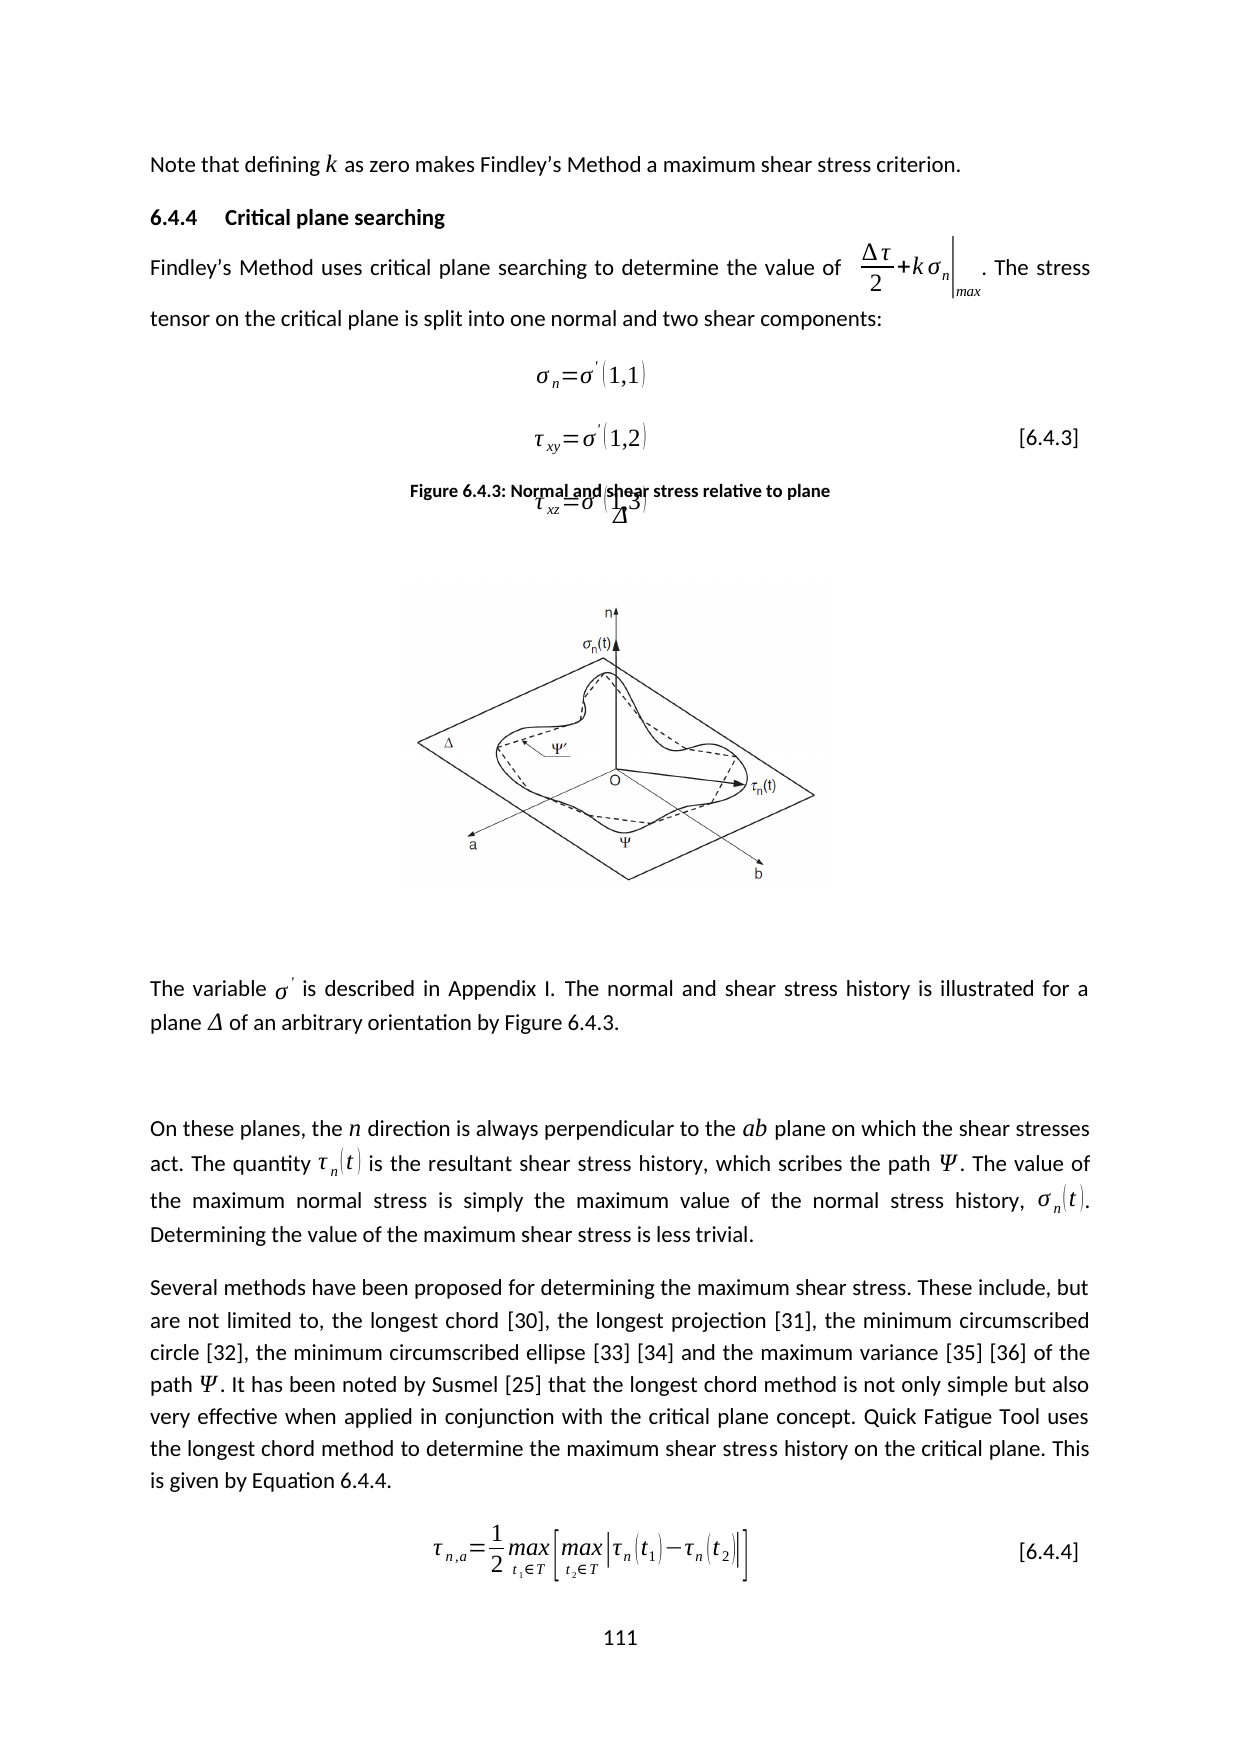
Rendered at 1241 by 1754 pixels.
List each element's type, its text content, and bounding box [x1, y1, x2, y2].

subtitle 6.4.4 Critical plane searching [150, 203, 1090, 231]
text On these planes, the direction is always perpendicular to the plane on which the shear stresses act. The quantity is the resultant shear stress history, which scribes the path . The value of the maximum normal stress is simply the maximum value of the normal stress history, . Determining the value of the maximum shear stress is less trivial. [150, 1114, 1090, 1248]
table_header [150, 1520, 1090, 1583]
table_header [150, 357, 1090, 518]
picture [399, 576, 832, 891]
text Findley’s Method uses critical plane searching to determine the value of . The stress tensor on the critical plane is split into one normal and two shear components: [150, 235, 1090, 332]
text Note that defining as zero makes Findley’s Method a maximum shear stress criterion. [150, 150, 1090, 178]
text Several methods have been proposed for determining the maximum shear stress. These include, but are not limited to, the longest chord , the longest projection, the minimum circumscribed circle, the minimum circumscribed ellipse and the maximum variance of the path . It has been noted by Susmel that the longest chord method is not only simple but also very effective when applied in conjunction with the critical plane concept. Quick Fatigue Tool uses the longest chord method to determine the maximum shear stress history on the critical plane. This is given by Equation 6.4.4. [150, 1273, 1090, 1495]
